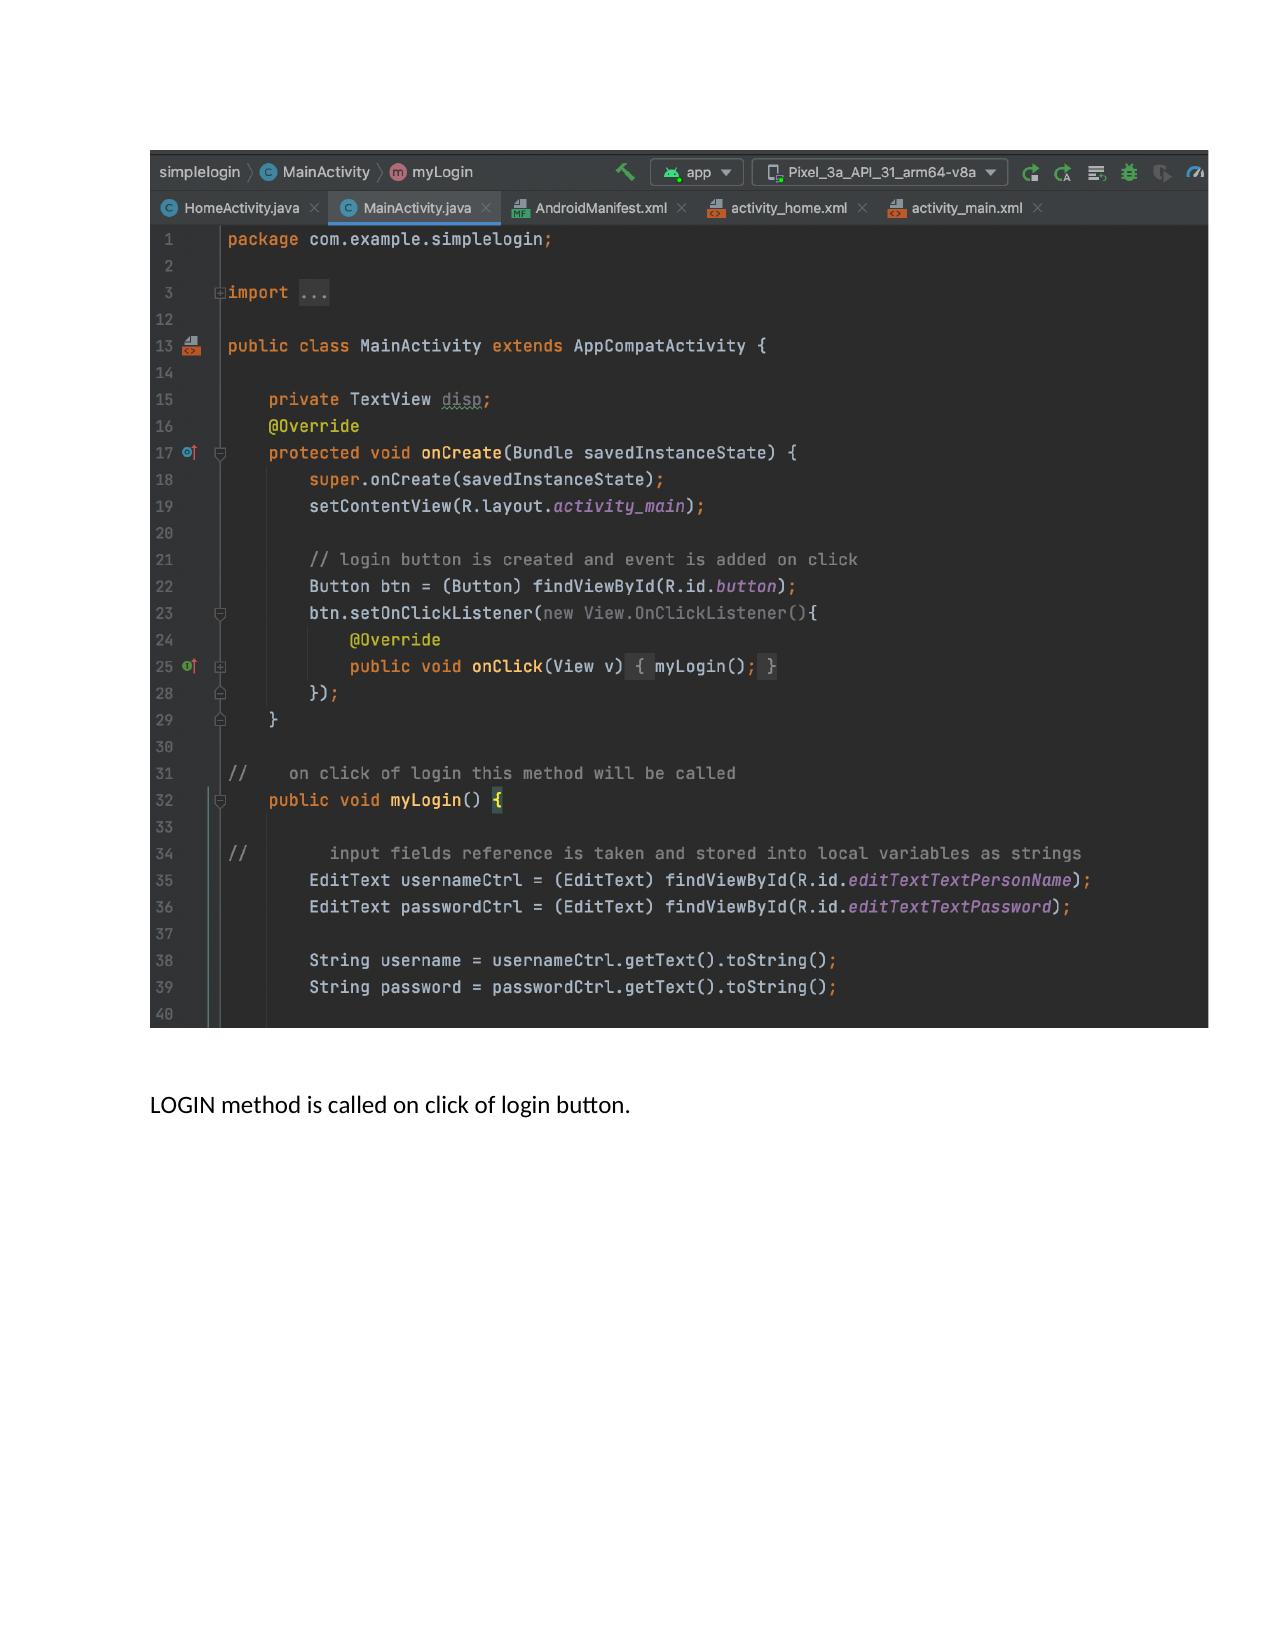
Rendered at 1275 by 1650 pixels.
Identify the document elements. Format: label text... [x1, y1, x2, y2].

text LOGIN method is called on click of login button. [150, 1089, 1125, 1119]
picture [150, 150, 1209, 1028]
